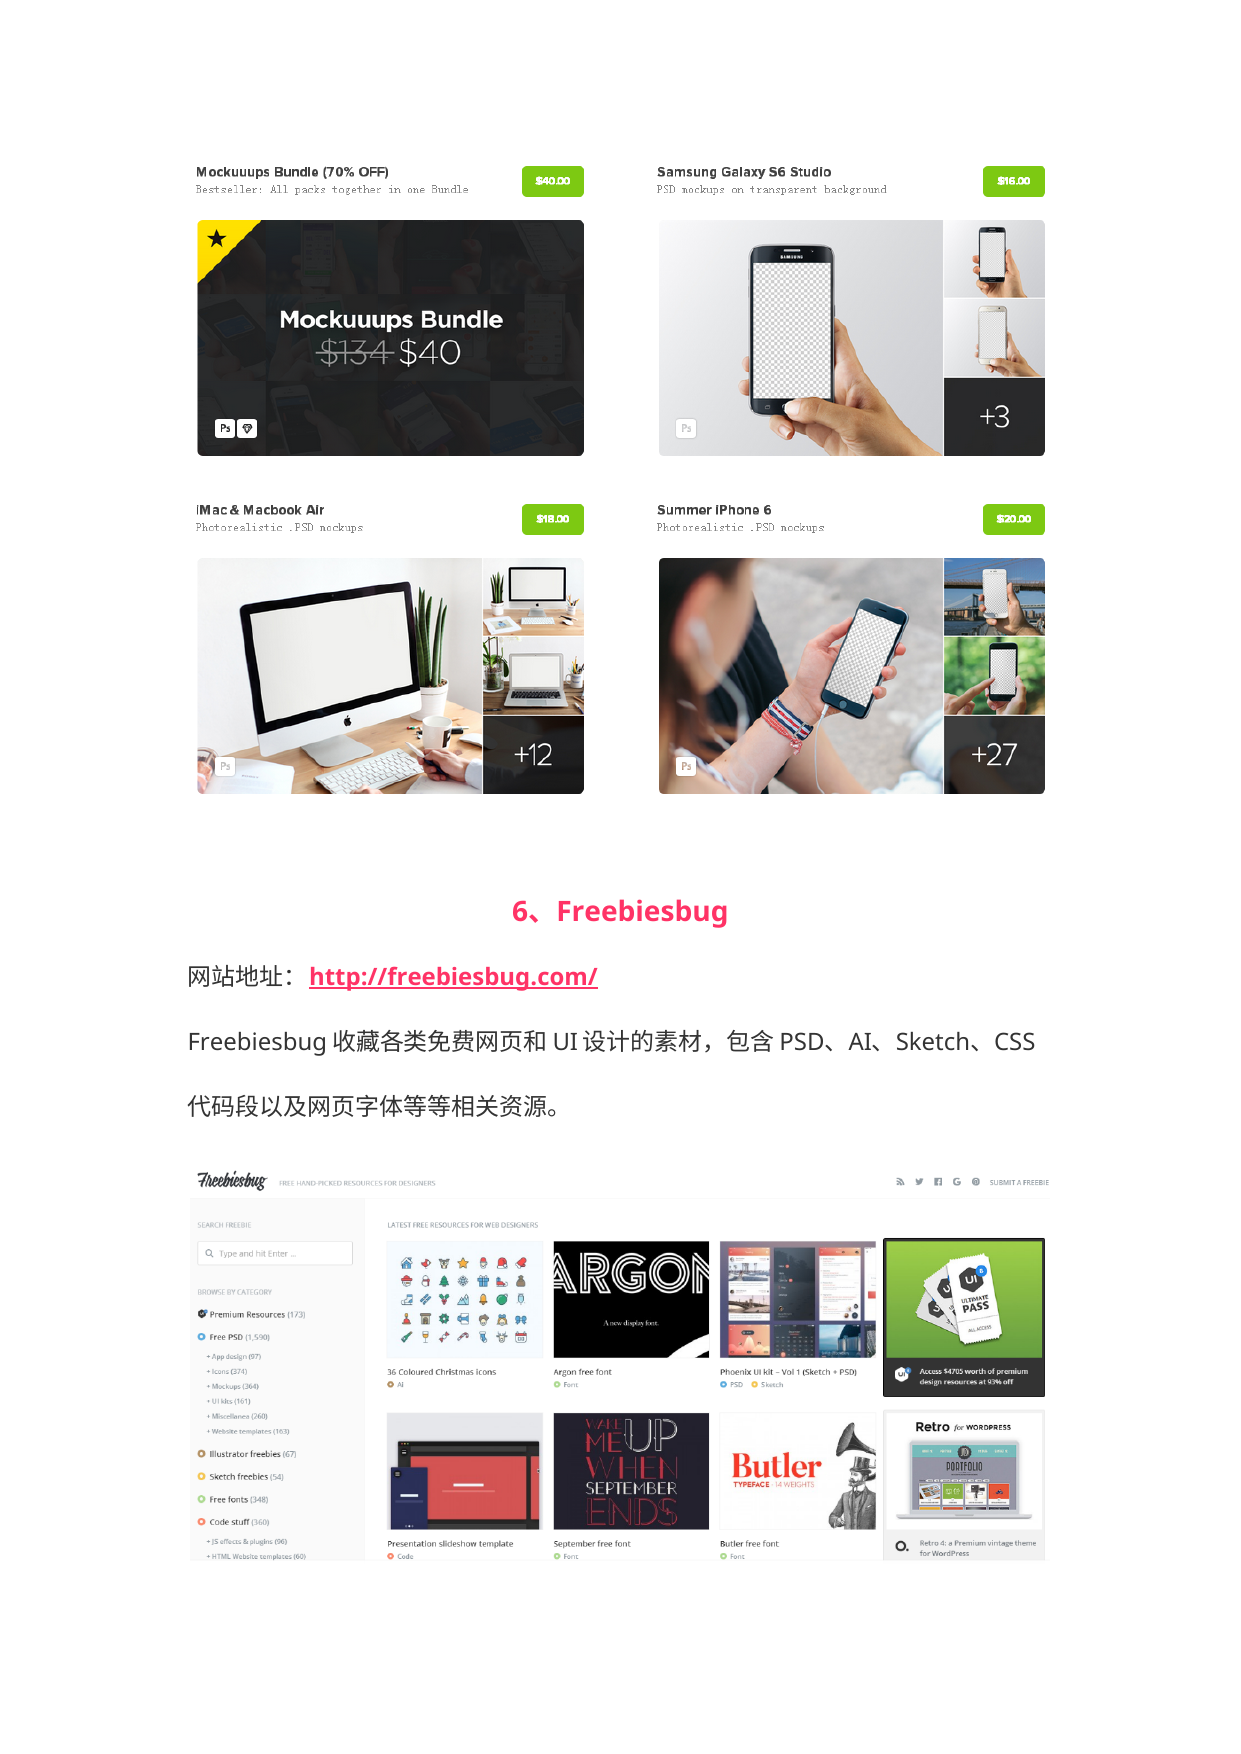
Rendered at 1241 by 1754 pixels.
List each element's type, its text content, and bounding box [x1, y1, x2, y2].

picture [190, 162, 1050, 797]
text 6、Freebiesbug [187, 877, 1053, 942]
text 网站地址： http://freebiesbug.com/ [187, 942, 1053, 1007]
text Freebiesbug收藏各类免费网页和UI设计的素材，包含PSD、AI、Sketch、CSS代码段以及网页字体等等相关资源。 [187, 1007, 1053, 1137]
picture [190, 1168, 1050, 1564]
